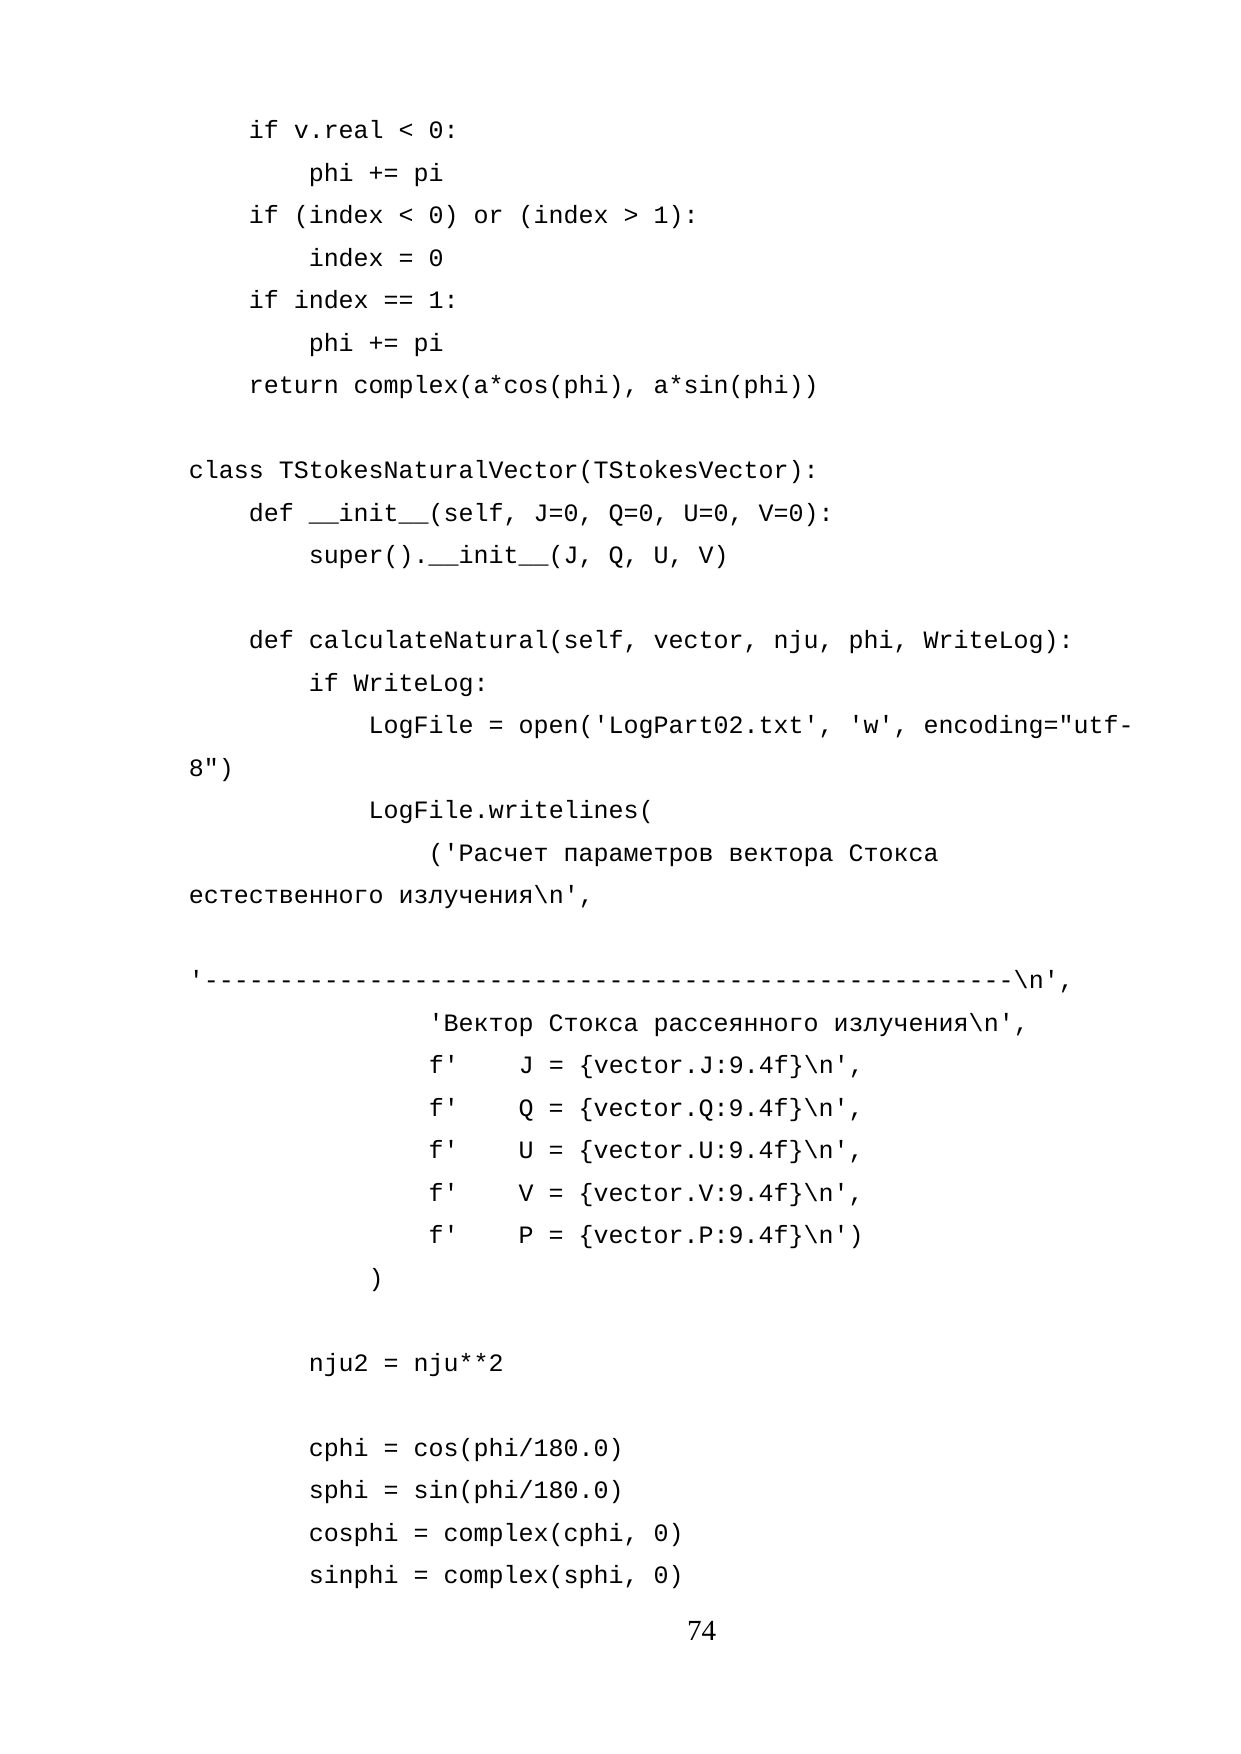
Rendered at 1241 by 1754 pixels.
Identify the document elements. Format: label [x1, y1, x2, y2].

table_cell [177, 118, 1152, 1606]
